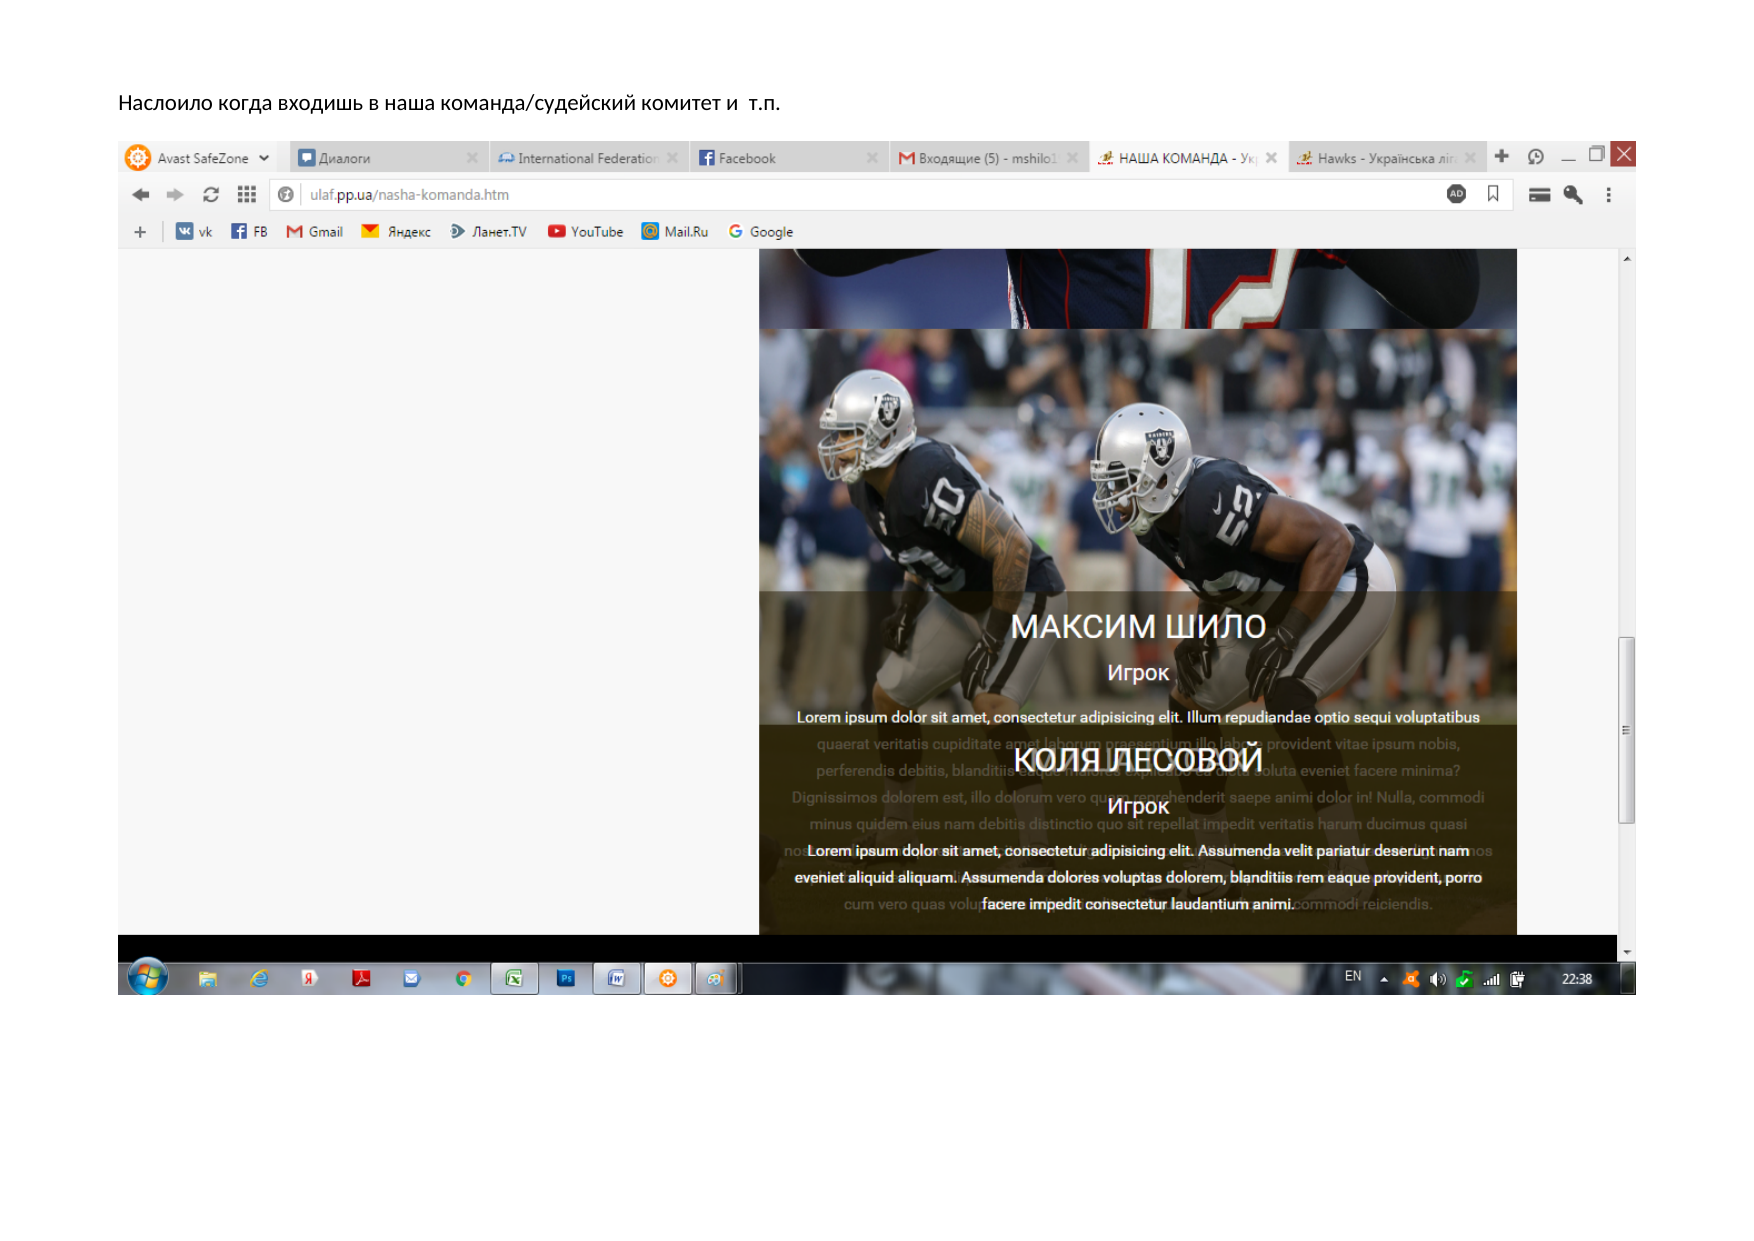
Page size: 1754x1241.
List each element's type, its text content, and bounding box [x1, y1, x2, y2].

text Наслоило когда входишь в наша команда/судейский комитет и т.п. [118, 88, 1636, 117]
picture [118, 141, 1636, 995]
